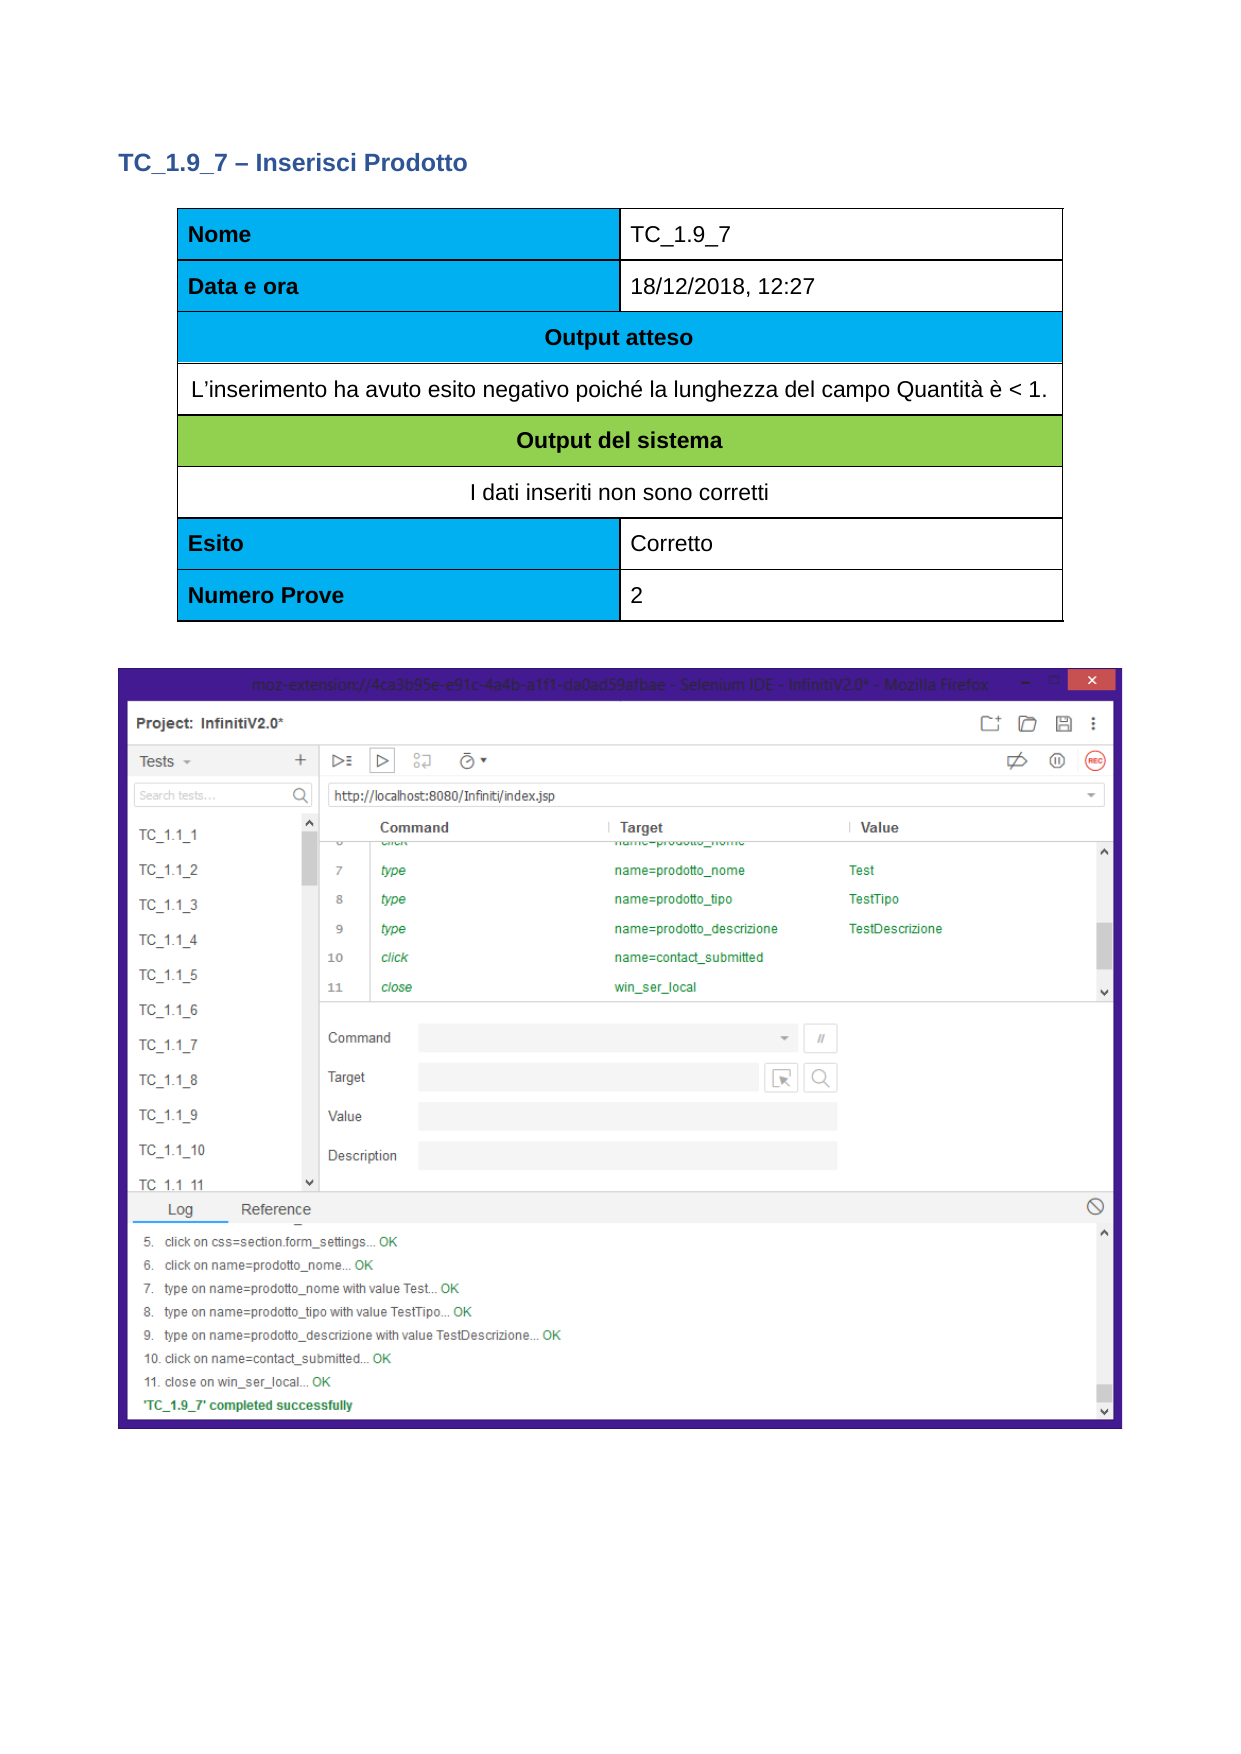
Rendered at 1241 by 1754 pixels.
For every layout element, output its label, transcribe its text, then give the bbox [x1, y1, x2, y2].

picture [118, 668, 1123, 1429]
table_cell 2 [621, 570, 1062, 620]
table_cell Corretto [621, 519, 1062, 569]
table_header Nome [178, 209, 619, 259]
table_cell I dati inseriti non sono corretti [178, 467, 1062, 517]
table_cell L’inserimento ha avuto esito negativo poiché la lunghezza del campo Quantità è < 1. [178, 364, 1062, 414]
table_header TC_1.9_7 [621, 209, 1062, 259]
table_cell 18/12/2018, 12:27 [621, 261, 1062, 311]
subtitle TC_1.9_7 – Inserisci Prodotto [118, 148, 1122, 176]
table_cell Numero Prove [178, 570, 619, 620]
table_cell Output atteso [178, 312, 1062, 362]
table_cell Esito [178, 519, 619, 569]
table_cell Data e ora [178, 261, 619, 311]
table_cell Output del sistema [178, 416, 1062, 466]
